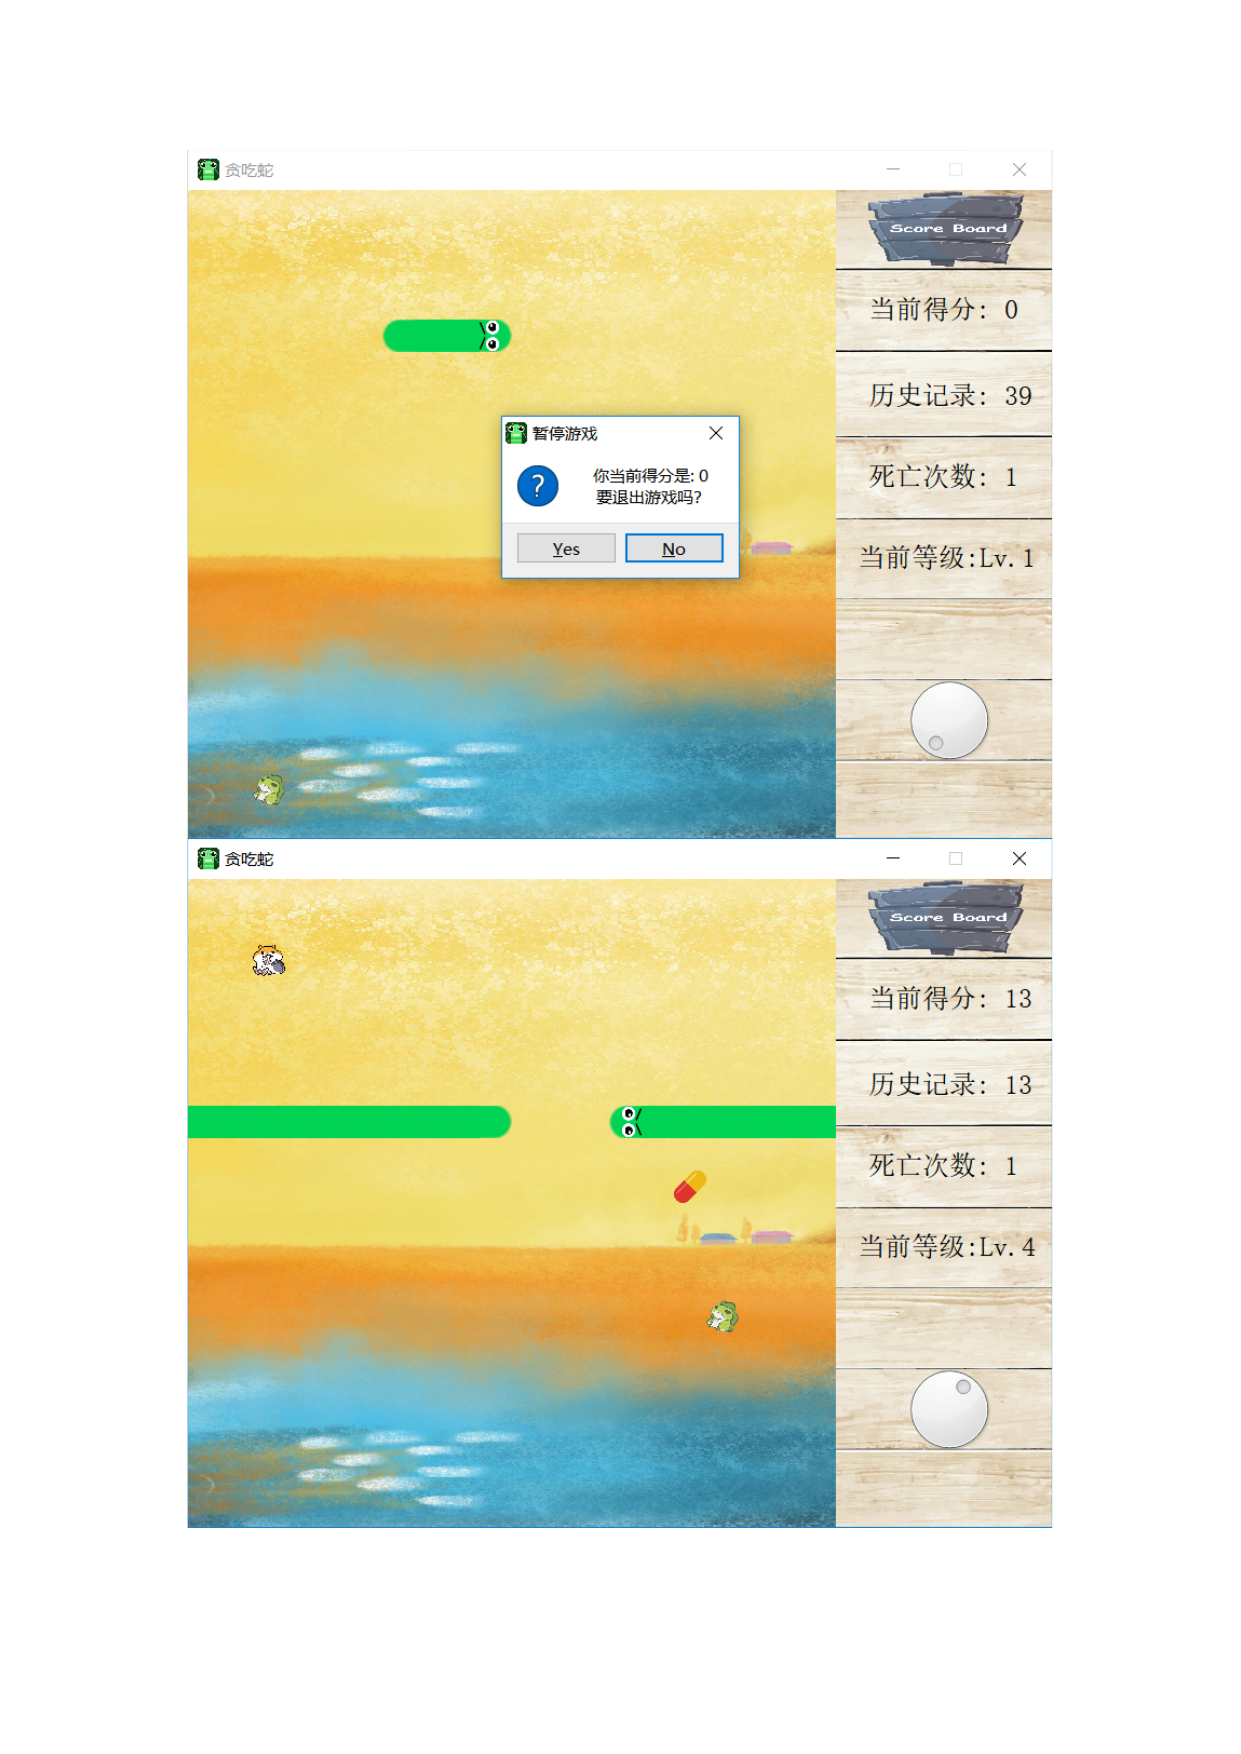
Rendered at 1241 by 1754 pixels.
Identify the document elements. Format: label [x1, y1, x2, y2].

picture [187, 150, 1053, 1528]
